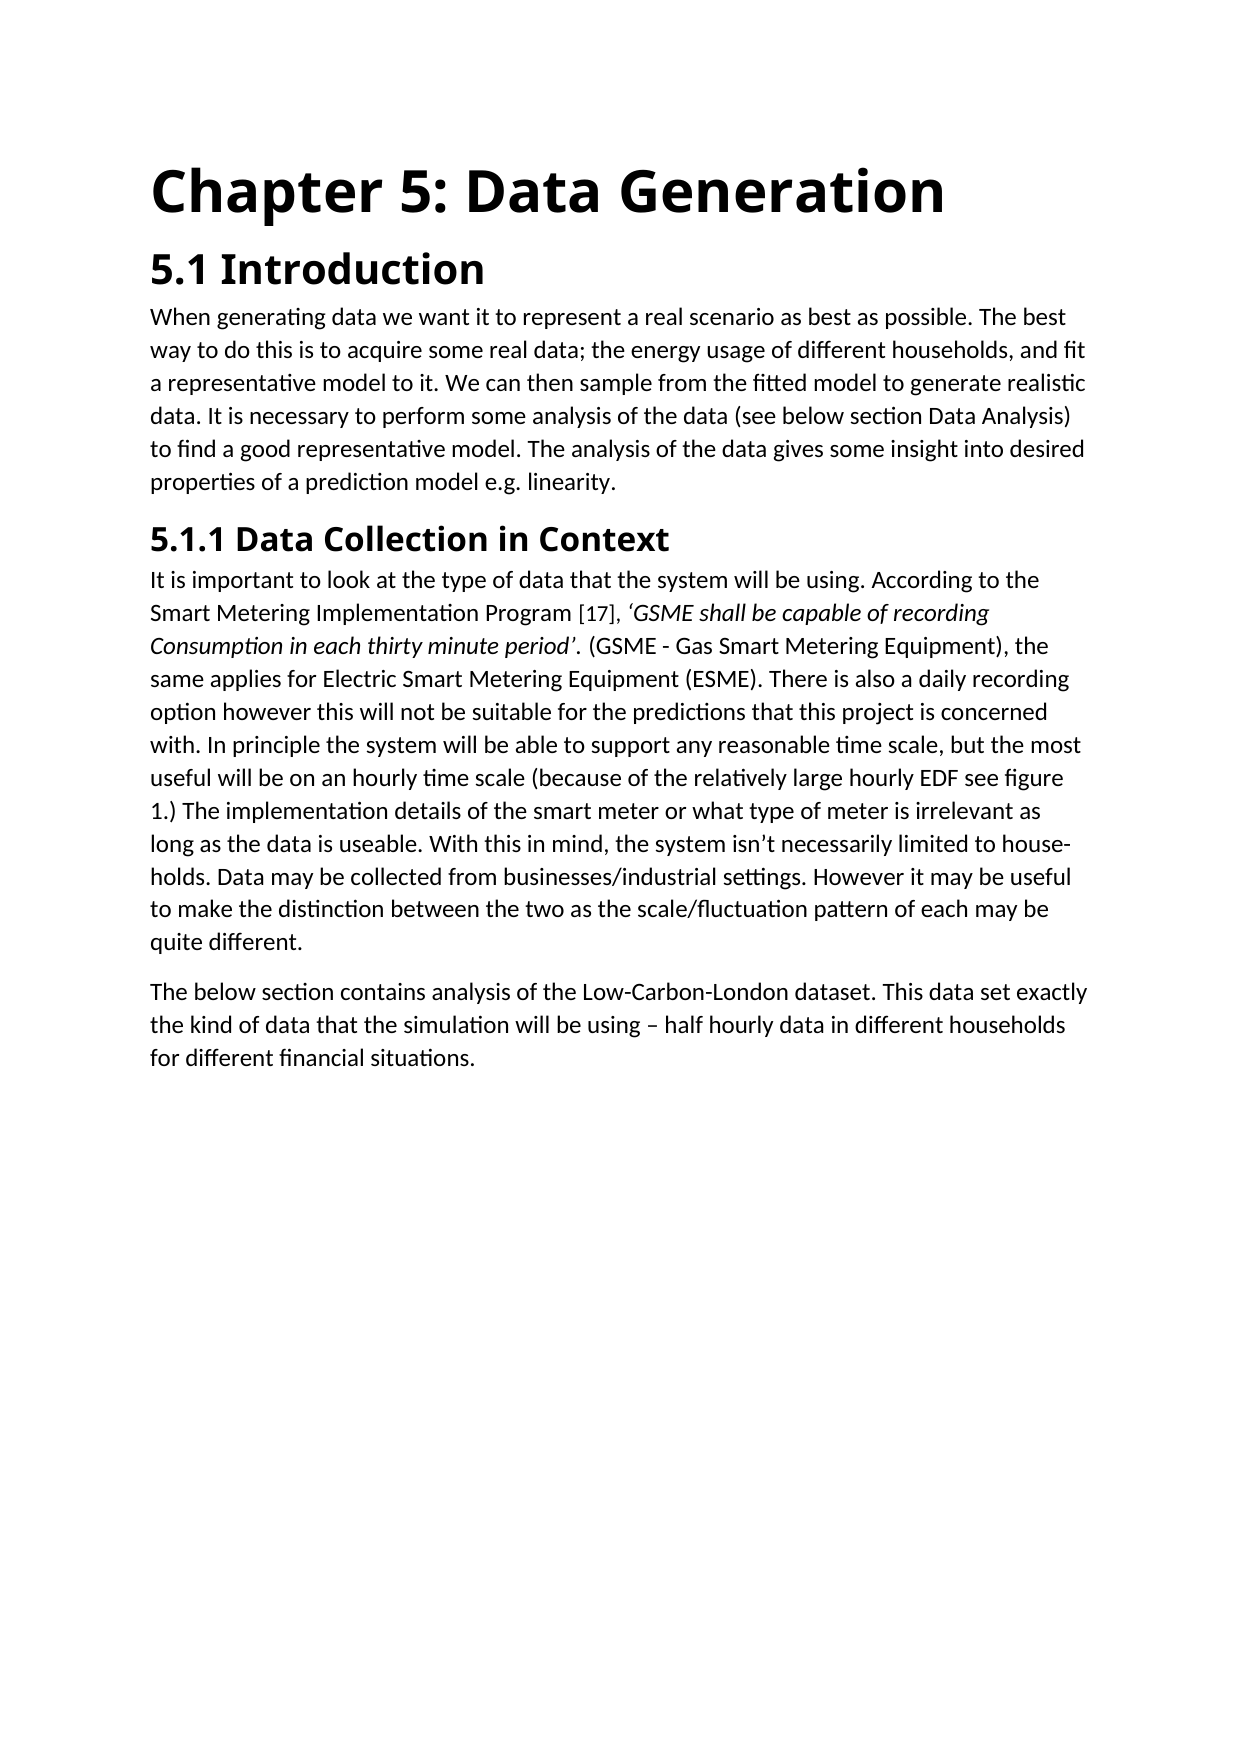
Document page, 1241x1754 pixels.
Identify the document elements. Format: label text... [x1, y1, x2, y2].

subtitle 5.1.1 Data Collection in Context [150, 515, 1090, 561]
text The below section contains analysis of the Low-Carbon-London dataset. This data set exactly the kind of data that the simulation will be using – half hourly data in different households for different financial situations. [150, 976, 1090, 1072]
subtitle 5.1 Introduction [150, 240, 1090, 297]
text When generating data we want it to represent a real scenario as best as possible. The best way to do this is to acquire some real data; the energy usage of different households, and fit a representative model to it. We can then sample from the fitted model to generate realistic data. It is necessary to perform some analysis of the data (see below section Data Analysis) to find a good representative model. The analysis of the data gives some insight into desired properties of a prediction model e.g. linearity. [150, 301, 1090, 496]
text It is important to look at the type of data that the system will be using. According to the Smart Metering Implementation Program , ‘GSME shall be capable of recording Consumption in each thirty minute period’. (GSME - Gas Smart Metering Equipment), the same applies for Electric Smart Metering Equipment (ESME). There is also a daily recording option however this will not be suitable for the predictions that this project is concerned with. In principle the system will be able to support any reasonable time scale, but the most useful will be on an hourly time scale (because of the relatively large hourly EDF see figure 1.) The implementation details of the smart meter or what type of meter is irrelevant as long as the data is useable. With this in mind, the system isn’t necessarily limited to house-holds. Data may be collected from businesses/industrial settings. However it may be useful to make the distinction between the two as the scale/fluctuation pattern of each may be quite different. [150, 564, 1090, 957]
subtitle Chapter 5: Data Generation [150, 150, 1090, 229]
